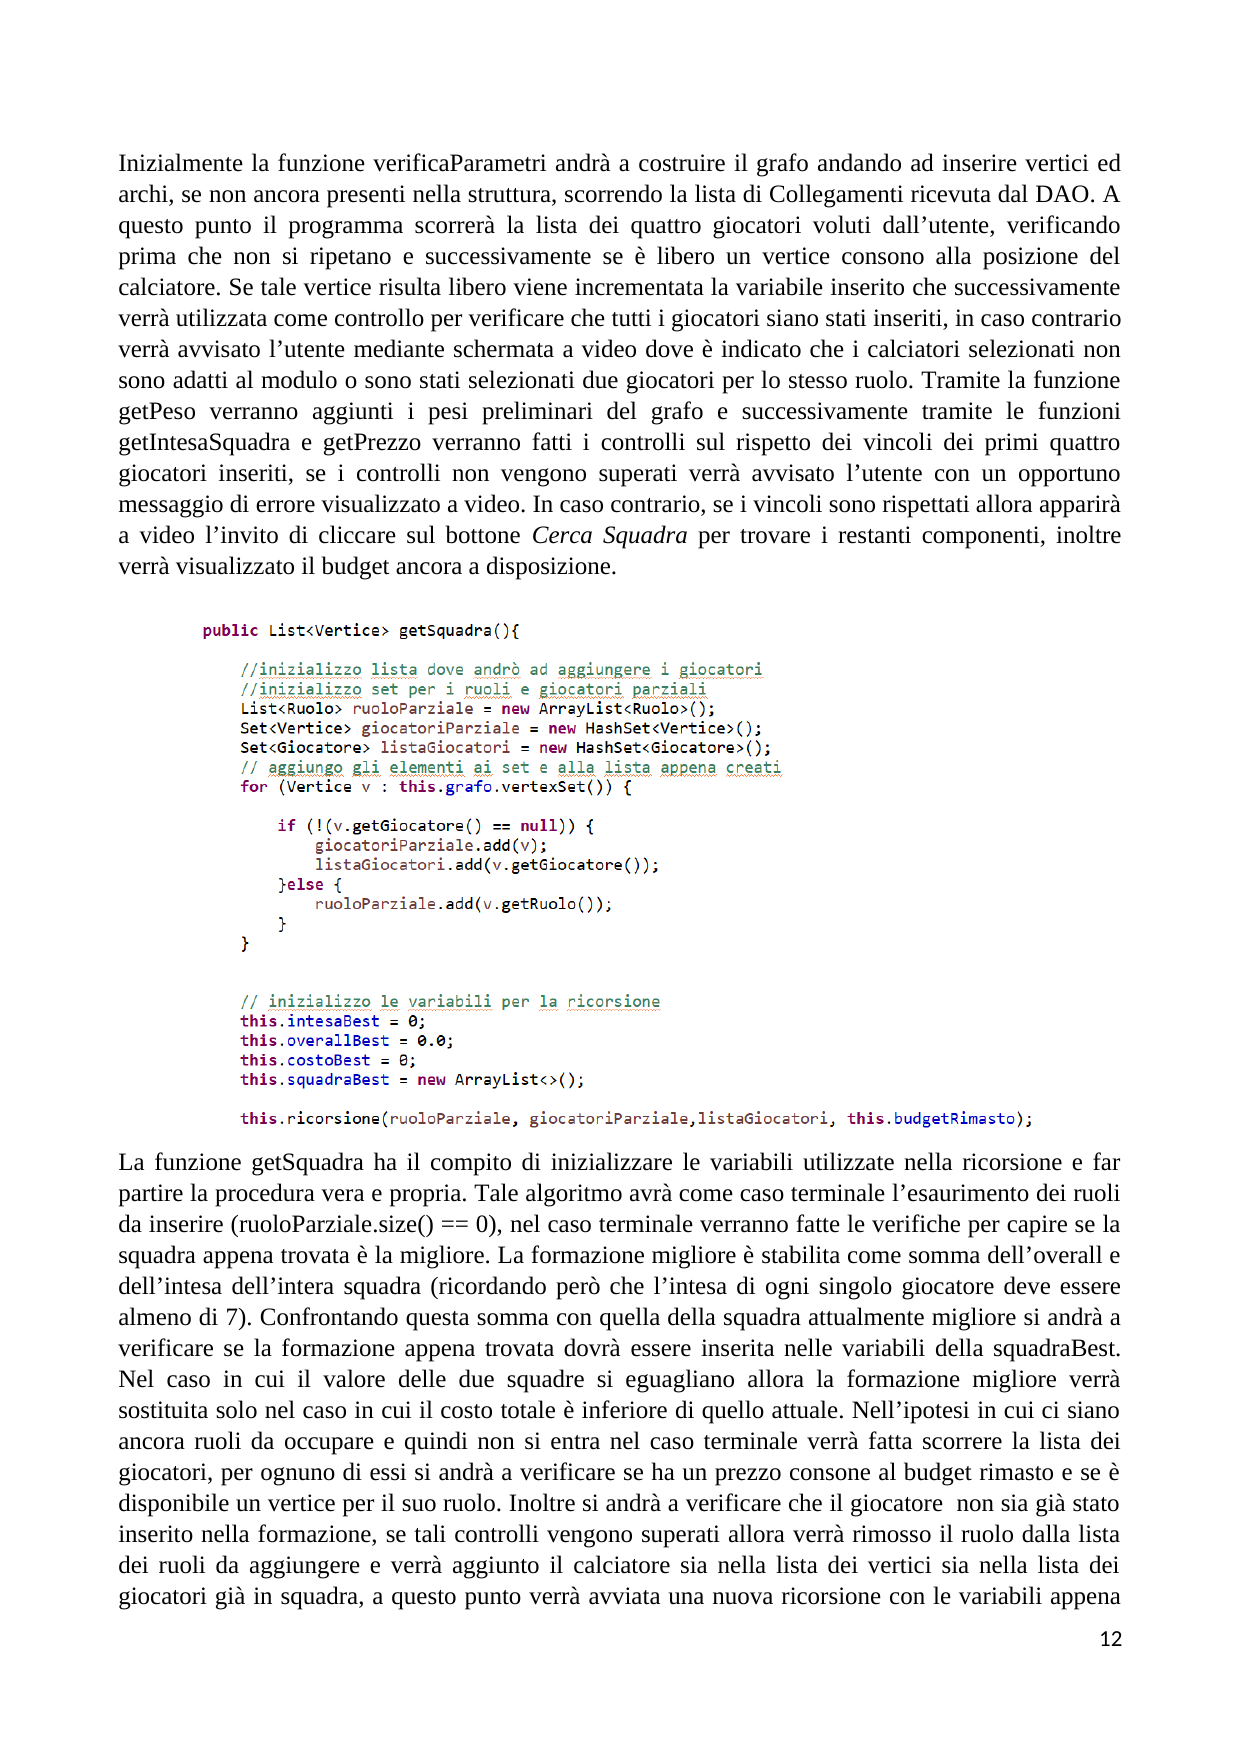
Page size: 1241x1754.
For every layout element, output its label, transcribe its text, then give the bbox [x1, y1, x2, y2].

picture [180, 598, 1060, 1128]
text Inizialmente la funzione verificaParametri andrà a costruire il grafo andando ad inserire vertici ed archi, se non ancora presenti nella struttura, scorrendo la lista di Collegamenti ricevuta dal DAO. A questo punto il programma scorrerà la lista dei quattro giocatori voluti dall’utente, verificando prima che non si ripetano e successivamente se è libero un vertice consono alla posizione del calciatore. Se tale vertice risulta libero viene incrementata la variabile inserito che successivamente verrà utilizzata come controllo per verificare che tutti i giocatori siano stati inseriti, in caso contrario verrà avvisato l’utente mediante schermata a video dove è indicato che i calciatori selezionati non sono adatti al modulo o sono stati selezionati due giocatori per lo stesso ruolo. Tramite la funzione getPeso verranno aggiunti i pesi preliminari del grafo e successivamente tramite le funzioni getIntesaSquadra e getPrezzo verranno fatti i controlli sul rispetto dei vincoli dei primi quattro giocatori inseriti, se i controlli non vengono superati verrà avvisato l’utente con un opportuno messaggio di errore visualizzato a video. In caso contrario, se i vincoli sono rispettati allora apparirà a video l’invito di cliccare sul bottone Cerca Squadra per trovare i restanti componenti, inoltre verrà visualizzato il budget ancora a disposizione. [118, 148, 1122, 580]
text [118, 1147, 1122, 1610]
